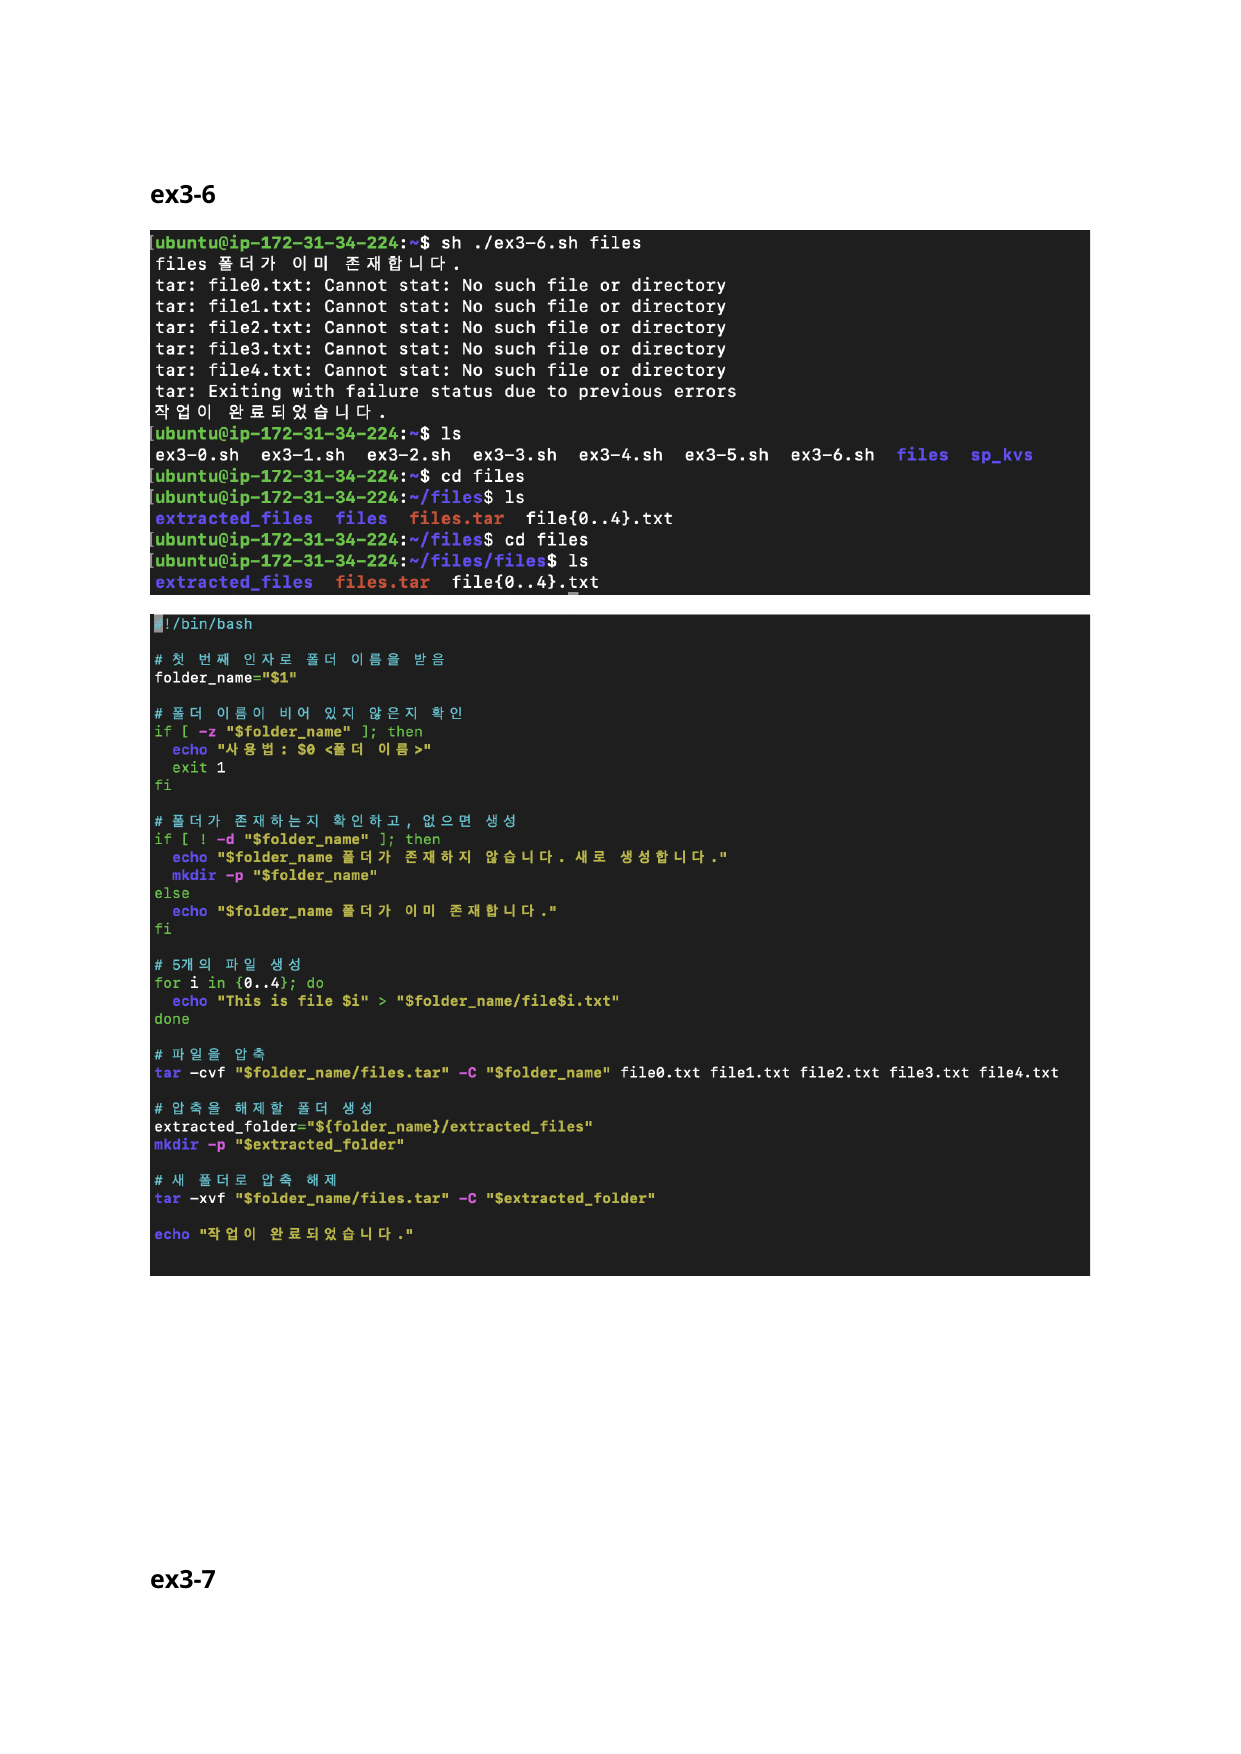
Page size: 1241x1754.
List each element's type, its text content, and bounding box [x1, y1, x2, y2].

picture [150, 614, 1091, 1276]
text ex3-7 [150, 1562, 1090, 1596]
picture [150, 230, 1091, 595]
text ex3-6 [150, 177, 1090, 211]
